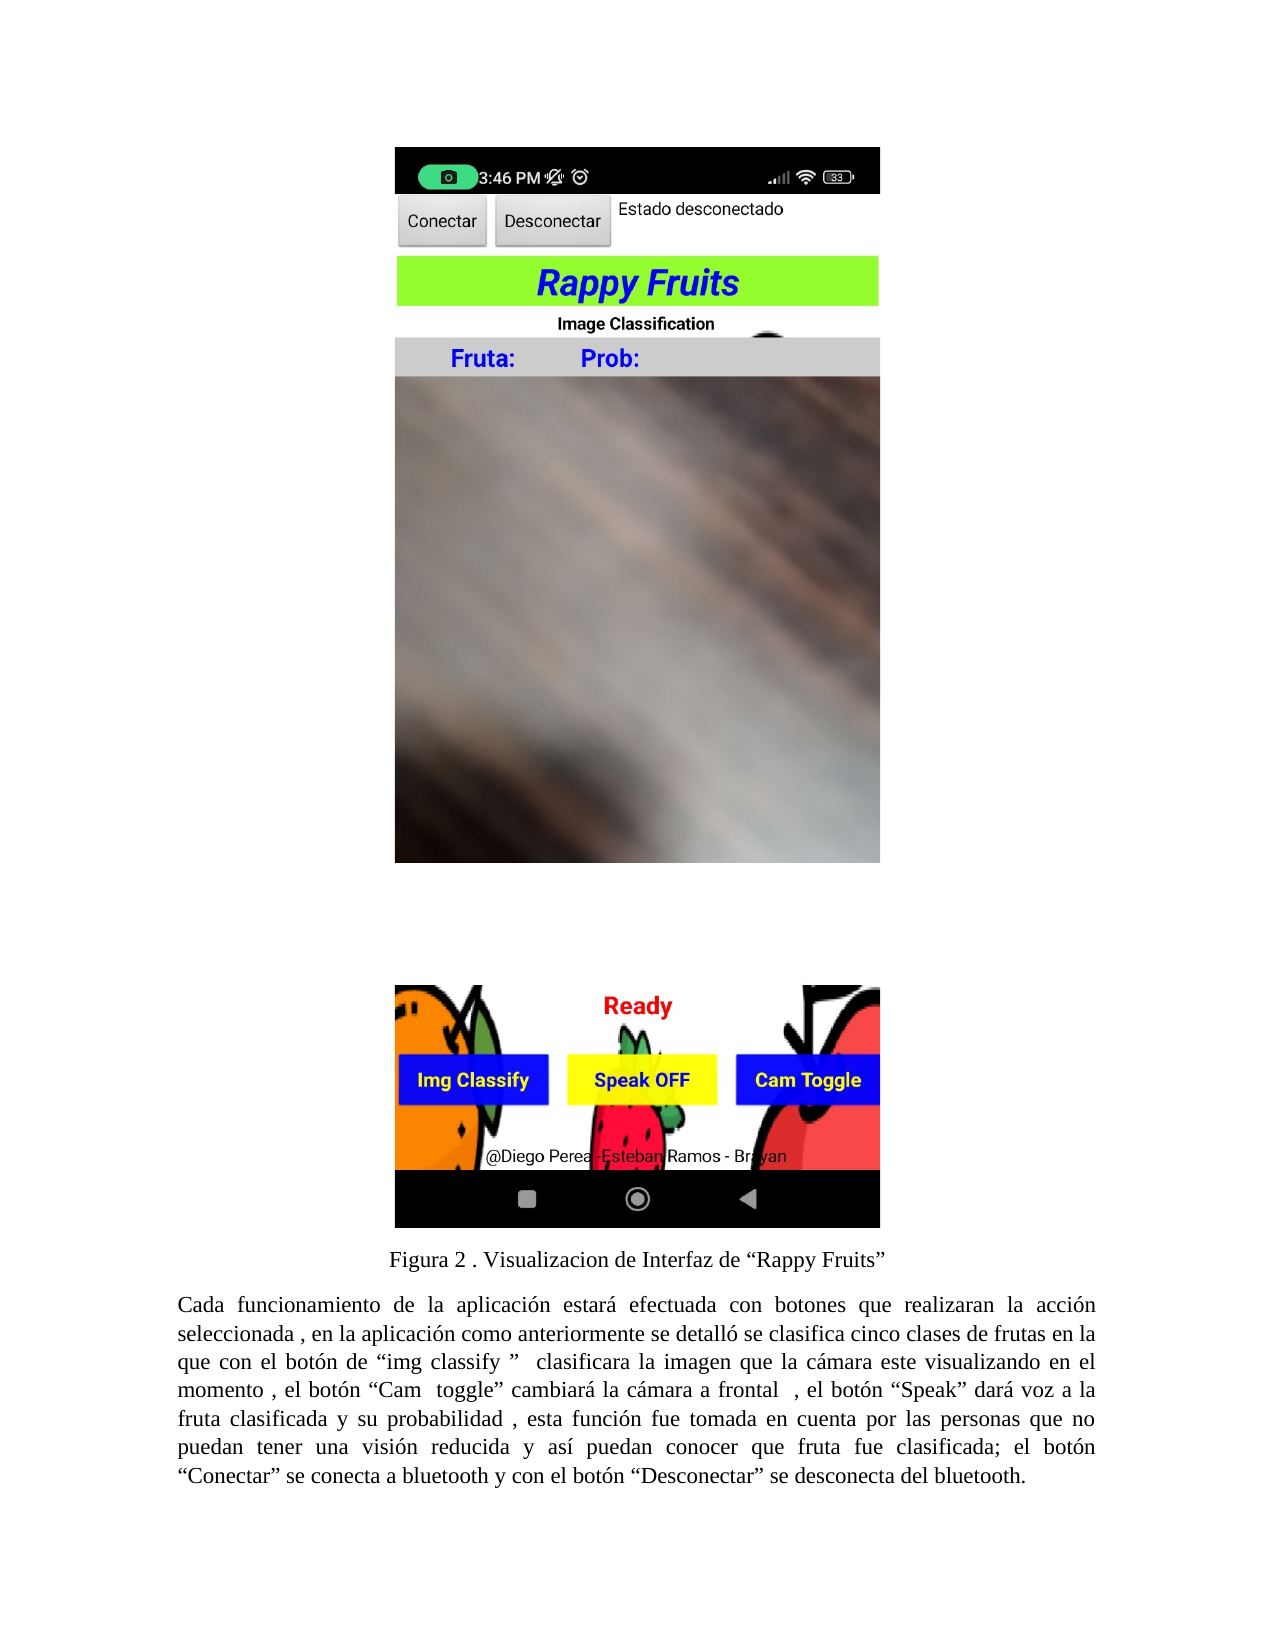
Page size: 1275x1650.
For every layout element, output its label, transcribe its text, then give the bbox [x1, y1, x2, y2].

text Figura 2 . Visualizacion de Interfaz de “Rappy Fruits” [177, 1246, 1098, 1272]
text Cada funcionamiento de la aplicación estará efectuada con botones que realizaran la acción seleccionada , en la aplicación como anteriormente se detalló se clasifica cinco clases de frutas en la que con el botón de “img classify ” clasificara la imagen que la cámara este visualizando en el momento , el botón “Cam toggle” cambiará la cámara a frontal , el botón “Speak” dará voz a la fruta clasificada y su probabilidad , esta función fue tomada en cuenta por las personas que no puedan tener una visión reducida y así puedan conocer que fruta fue clasificada; el botón “Conectar” se conecta a bluetooth y con el botón “Desconectar” se desconecta del bluetooth. [177, 1291, 1098, 1488]
picture [394, 147, 881, 1228]
